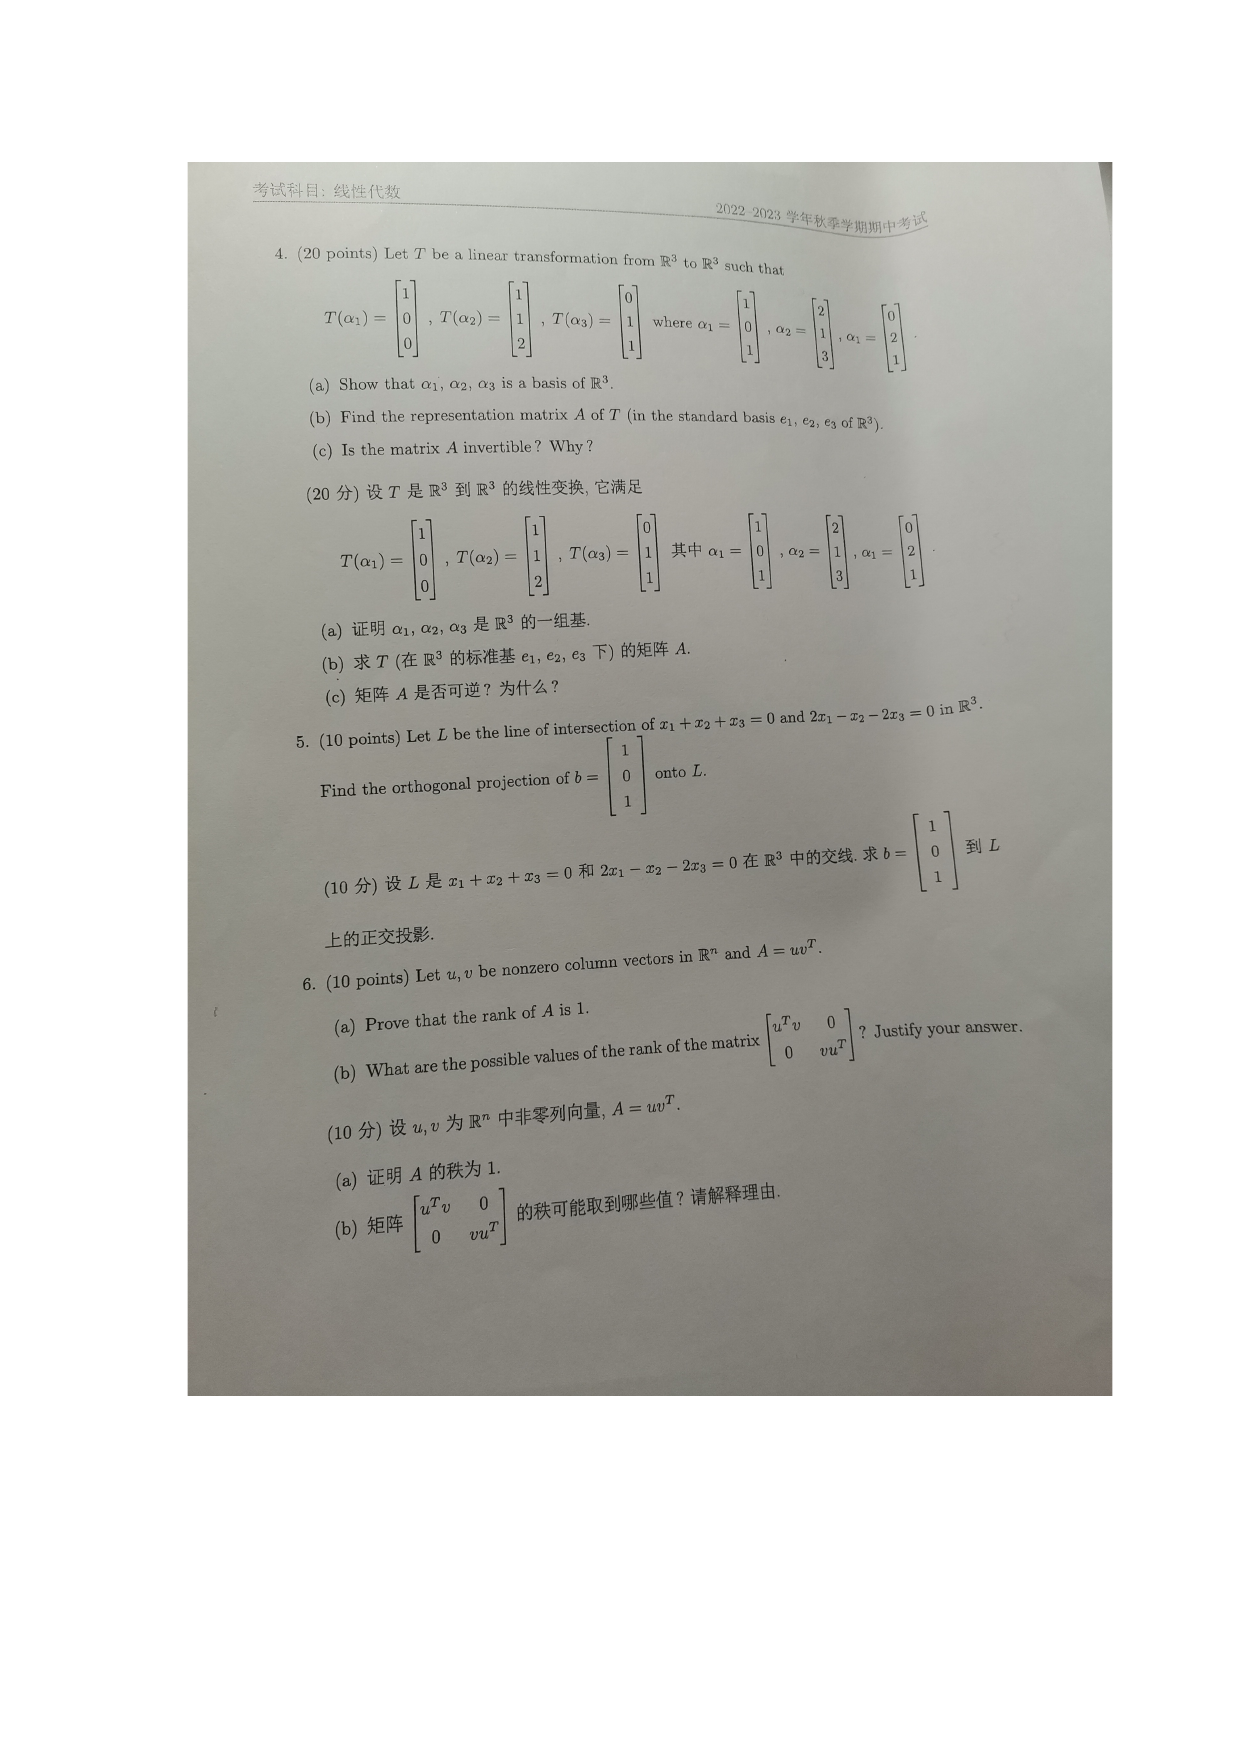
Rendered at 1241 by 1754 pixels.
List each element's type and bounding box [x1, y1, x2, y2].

picture [187, 162, 1113, 1396]
